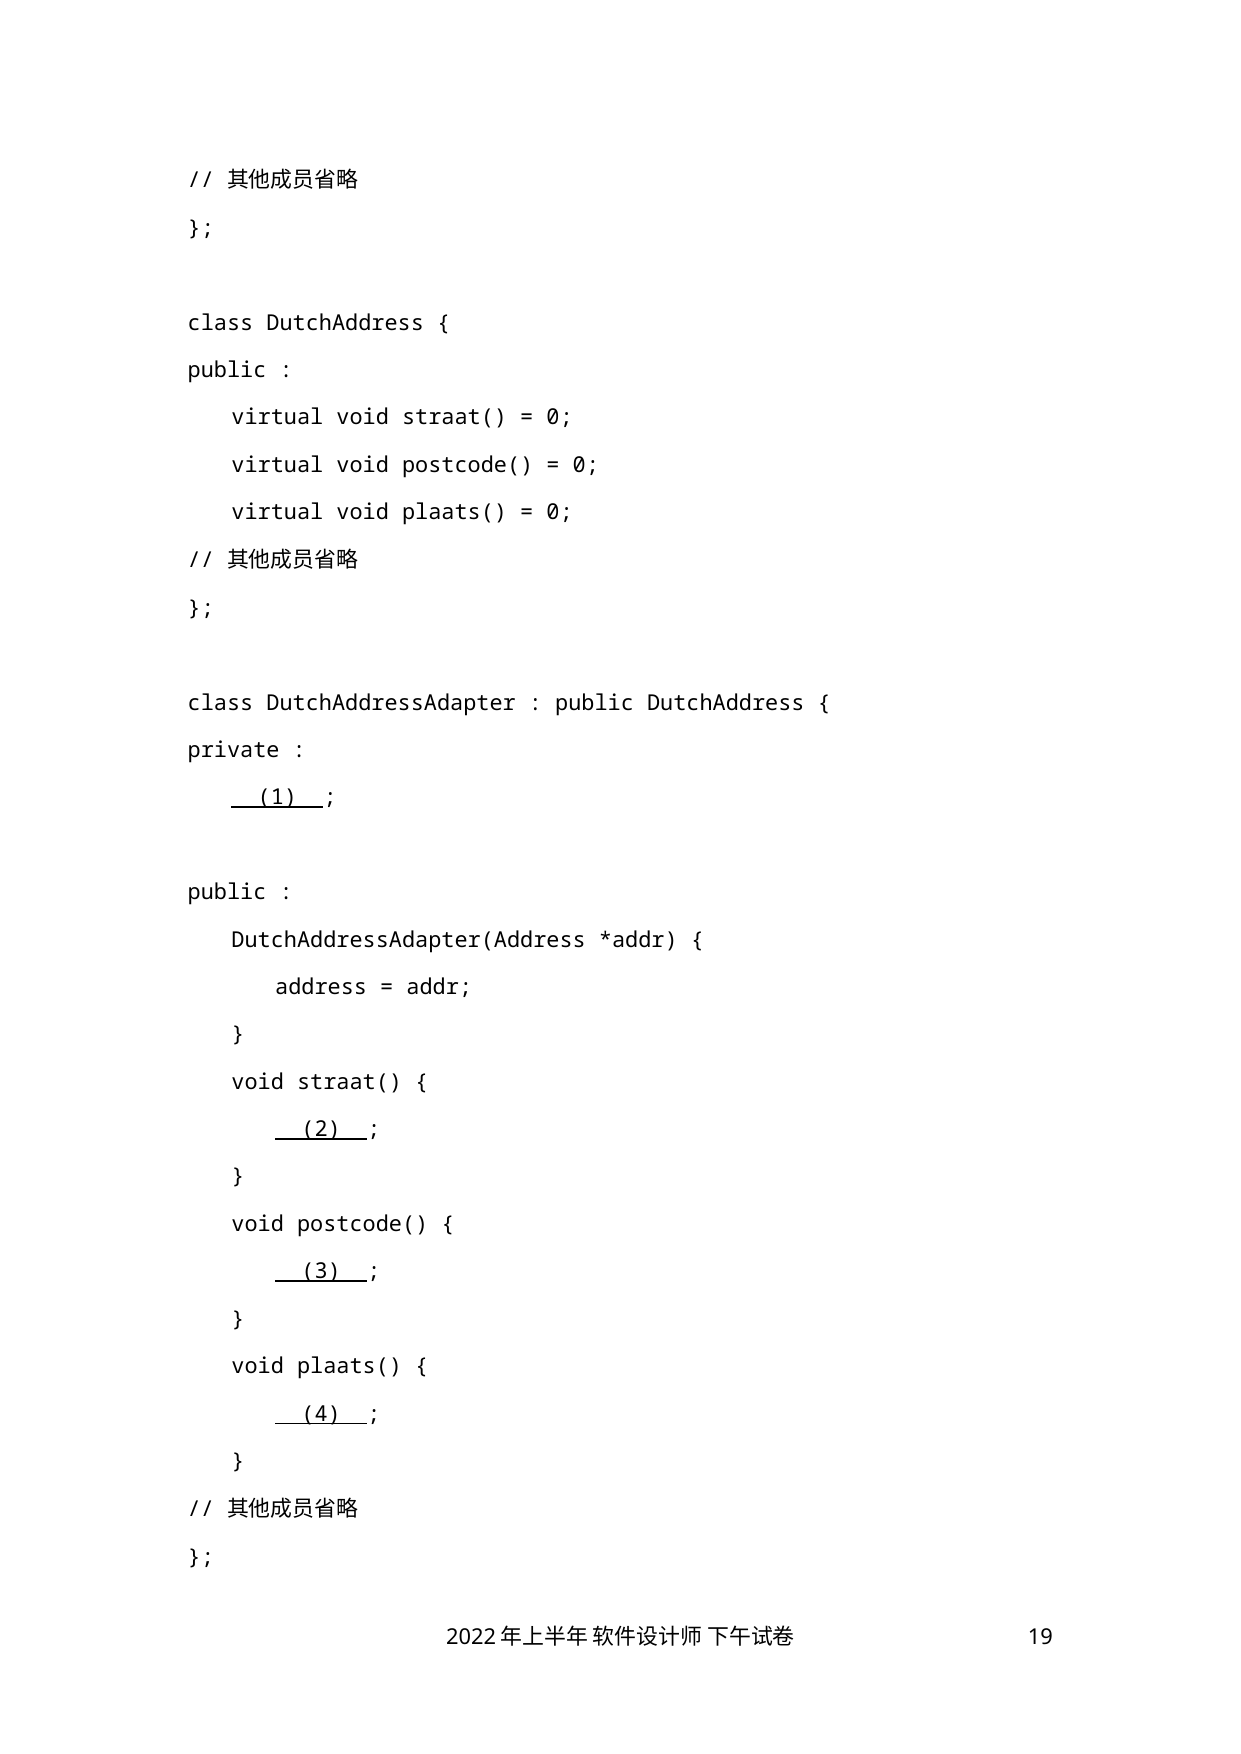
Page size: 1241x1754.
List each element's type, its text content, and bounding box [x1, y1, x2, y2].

text private : [187, 733, 1053, 765]
text } [187, 1443, 1053, 1476]
text } [187, 1301, 1053, 1334]
text void plaats() { [187, 1349, 1053, 1381]
text void postcode() { [187, 1207, 1053, 1239]
text virtual void postcode() = 0; [187, 447, 1053, 480]
text (2) ; [231, 1112, 1053, 1144]
text (1) ; [187, 780, 1053, 812]
text // 其他成员省略 [187, 162, 1053, 194]
text }; [187, 210, 1053, 243]
text }; [187, 590, 1053, 623]
text virtual void straat() = 0; [187, 400, 1053, 432]
text DutchAddressAdapter(Address *addr) { [187, 922, 1053, 955]
text } [187, 1159, 1053, 1192]
text void straat() { [187, 1064, 1053, 1097]
text address = addr; [231, 969, 1053, 1002]
text virtual void plaats() = 0; [187, 495, 1053, 527]
text // 其他成员省略 [187, 1491, 1053, 1523]
text (4) ; [231, 1396, 1053, 1429]
text }; [187, 1539, 1053, 1572]
text class DutchAddress { [187, 305, 1053, 338]
text (3) ; [231, 1254, 1053, 1286]
text } [187, 1017, 1053, 1049]
text // 其他成员省略 [187, 542, 1053, 574]
text class DutchAddressAdapter : public DutchAddress { [187, 685, 1053, 718]
text public : [187, 875, 1053, 907]
text public : [187, 352, 1053, 385]
